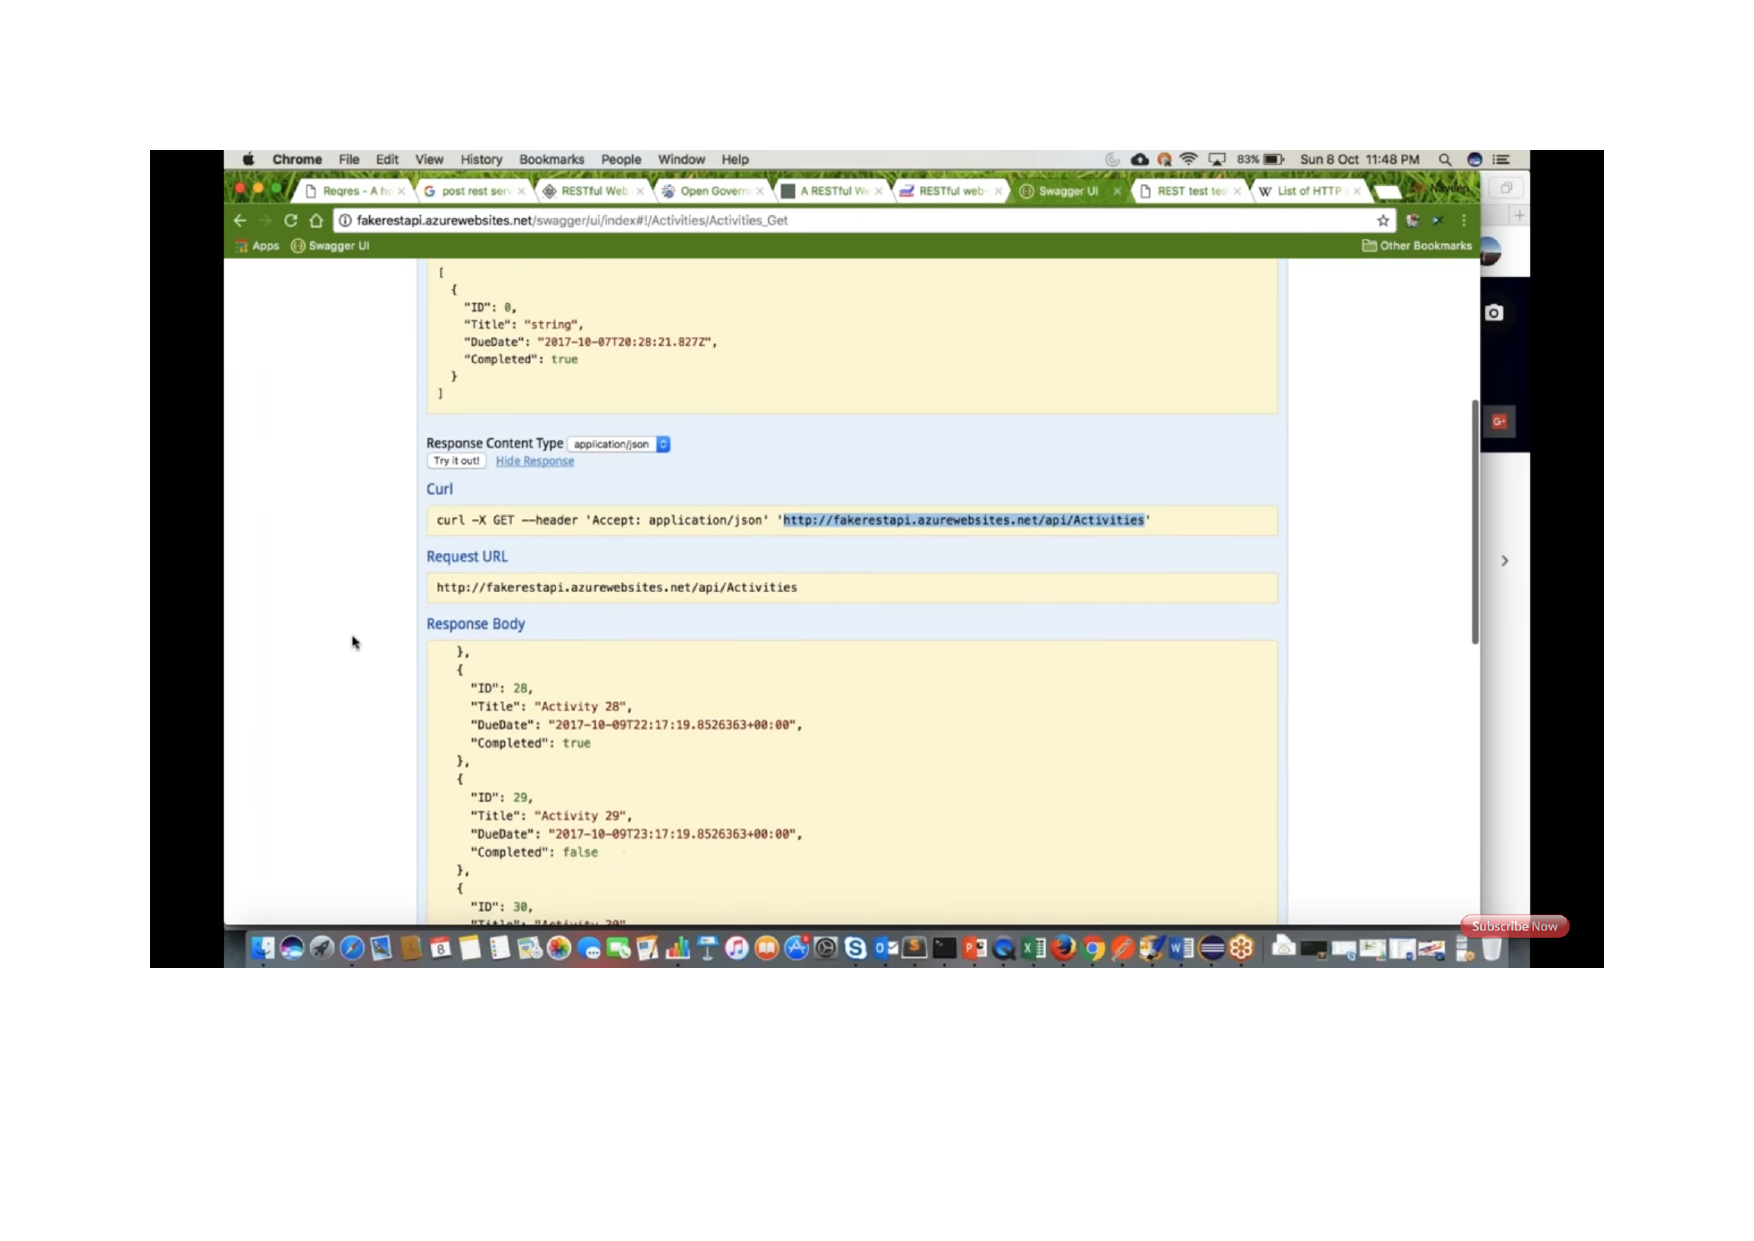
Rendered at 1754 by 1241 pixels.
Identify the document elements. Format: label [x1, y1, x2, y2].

picture [150, 150, 1604, 968]
